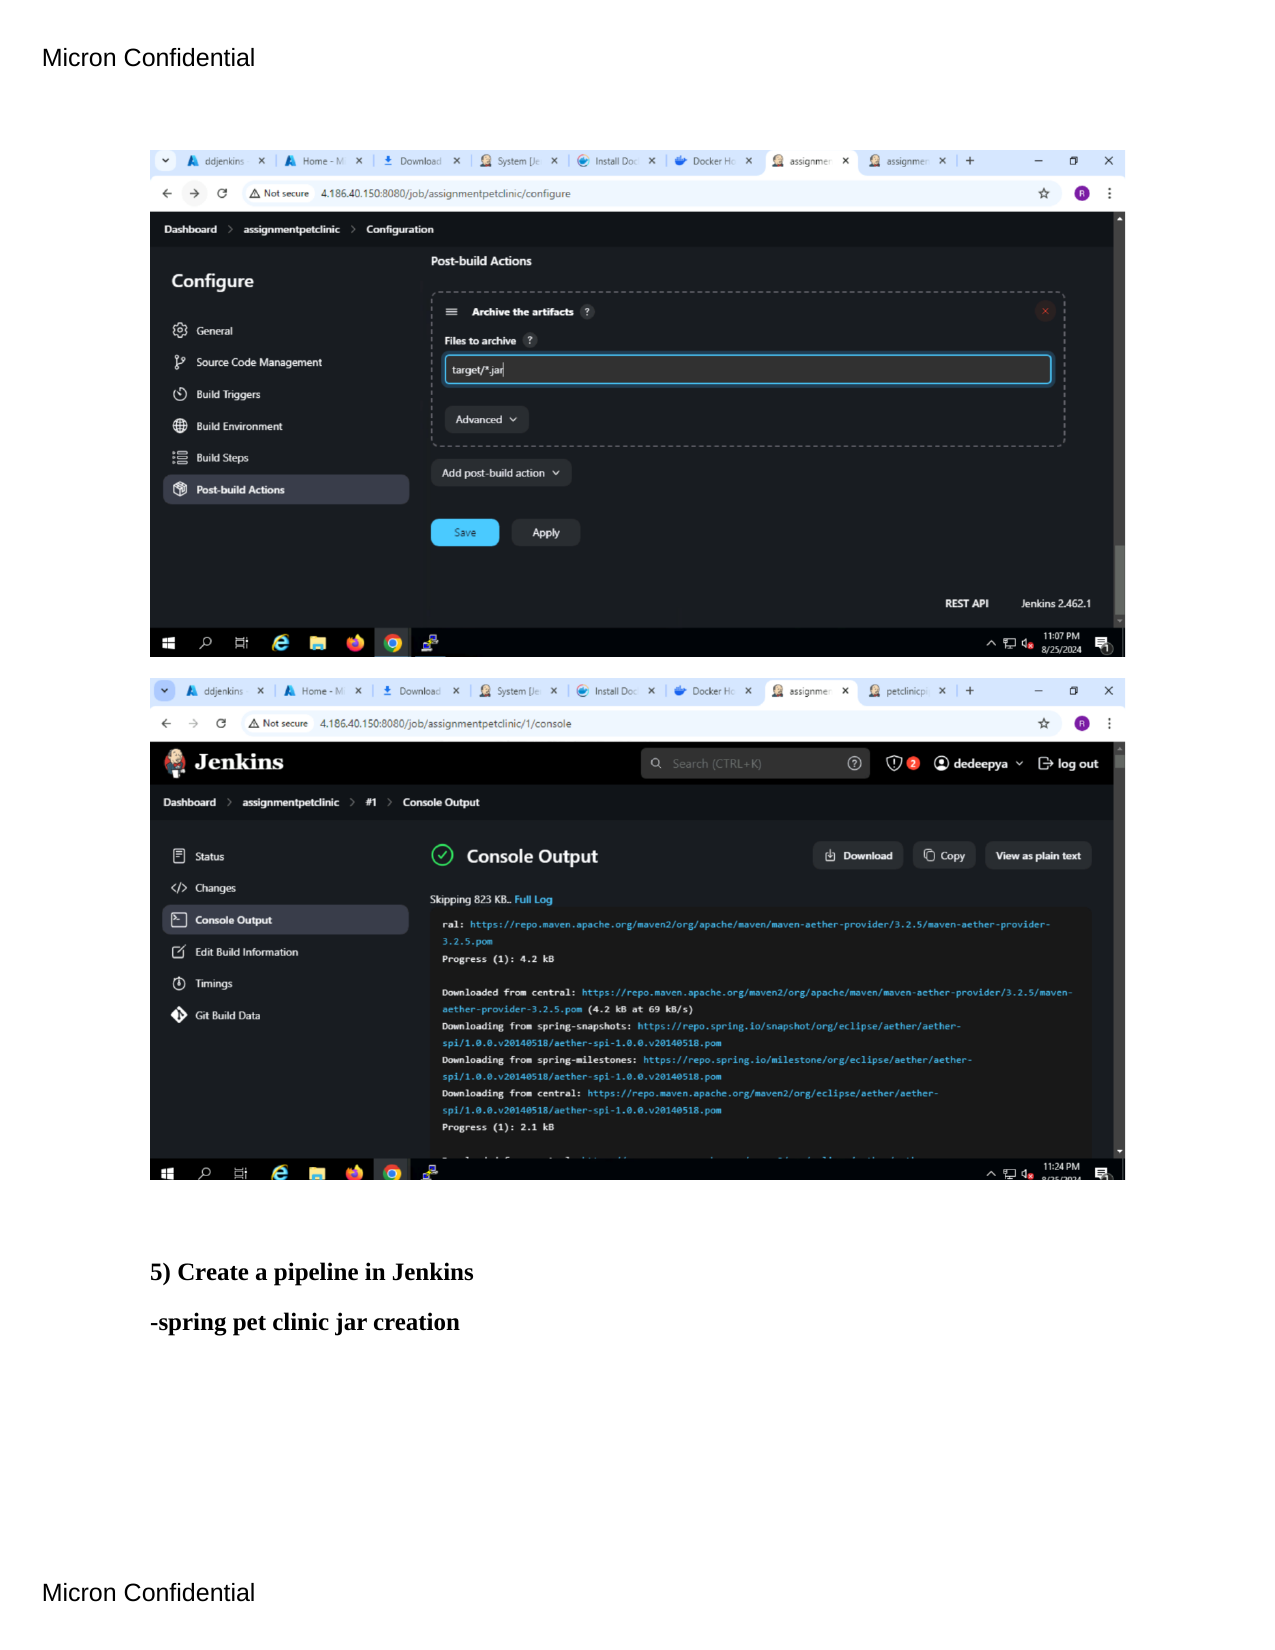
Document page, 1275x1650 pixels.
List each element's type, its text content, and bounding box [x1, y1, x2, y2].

picture [150, 150, 1125, 657]
text 5) Create a pipeline in Jenkins [150, 1257, 1125, 1286]
picture [150, 678, 1125, 1180]
text -spring pet clinic jar creation [150, 1307, 1125, 1335]
